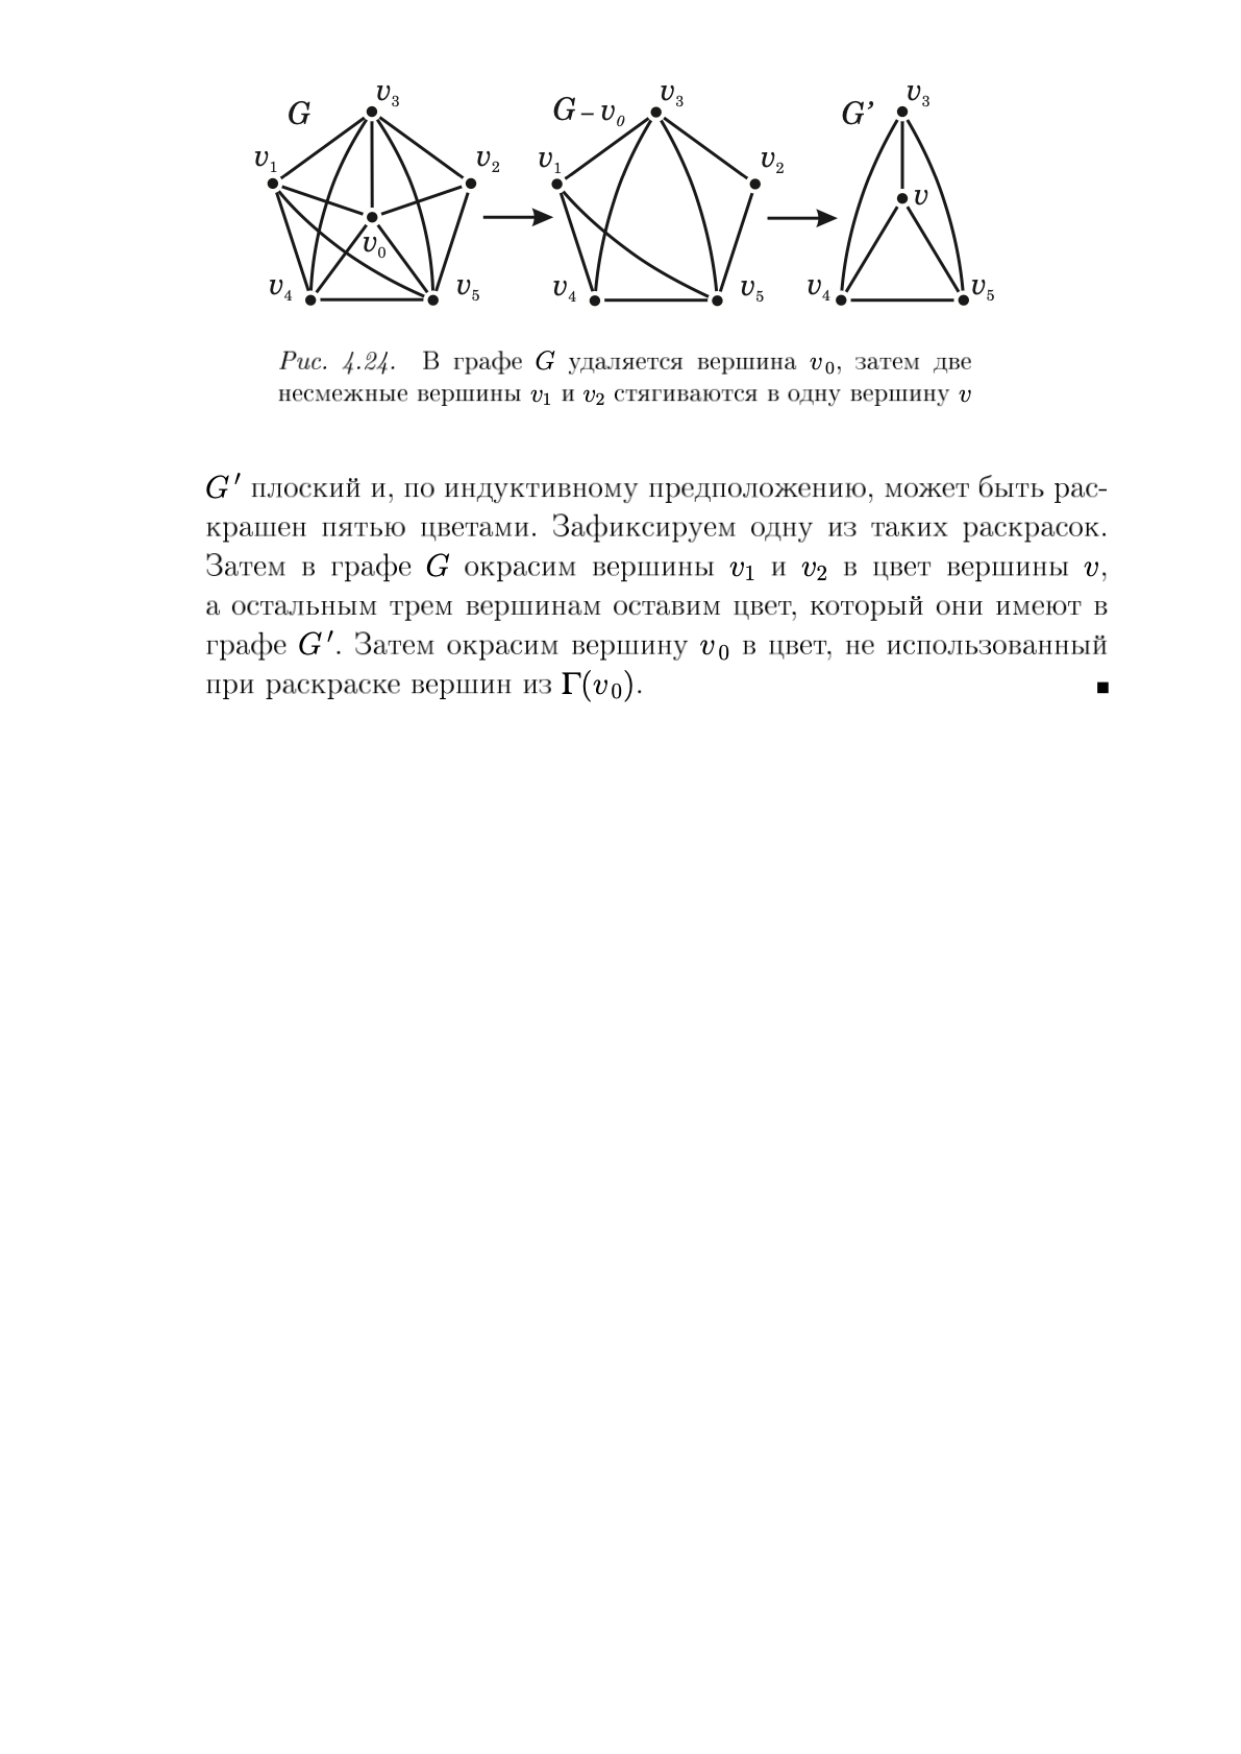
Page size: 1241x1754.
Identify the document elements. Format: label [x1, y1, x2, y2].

picture [150, 75, 1165, 717]
